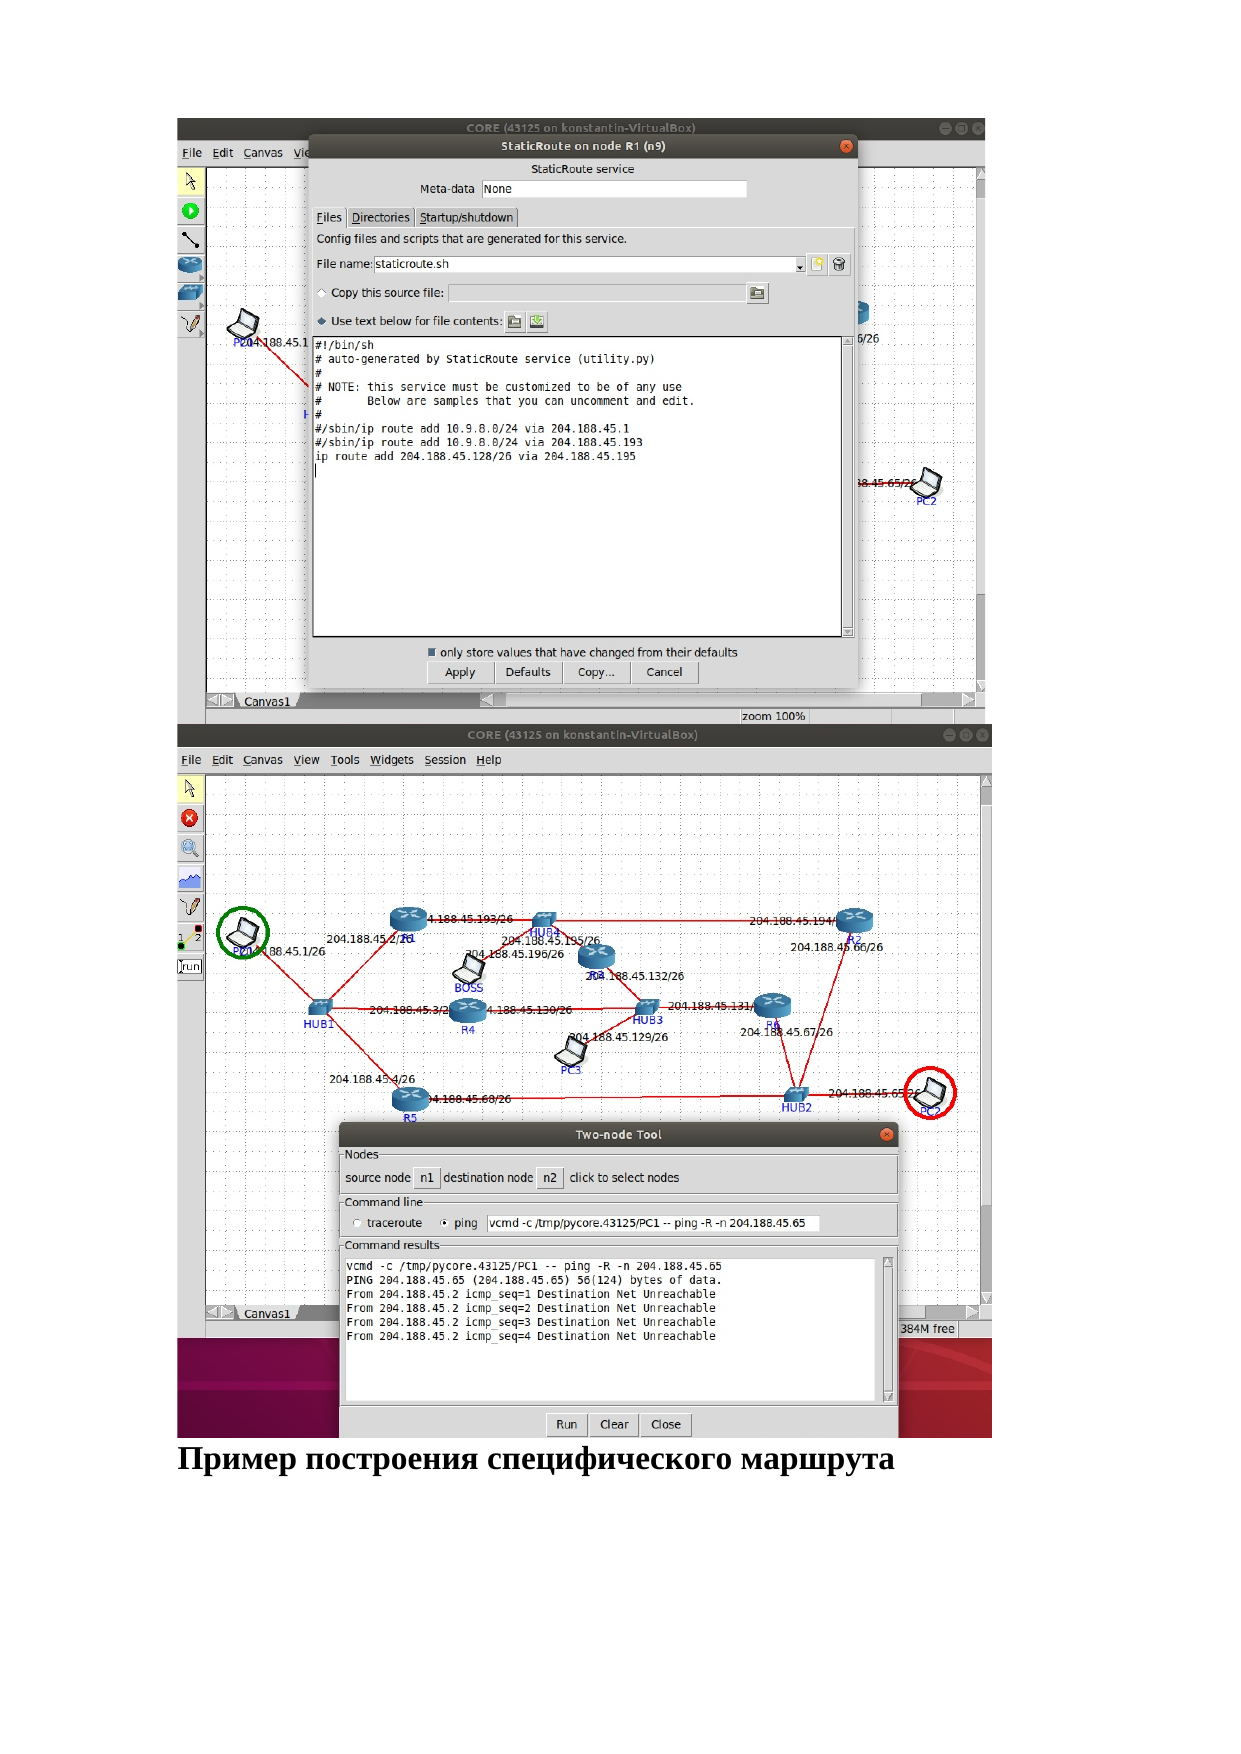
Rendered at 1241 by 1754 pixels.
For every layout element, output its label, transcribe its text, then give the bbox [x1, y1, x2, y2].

picture [177, 118, 992, 1438]
text Пример построения специфического маршрута [177, 1438, 1152, 1476]
